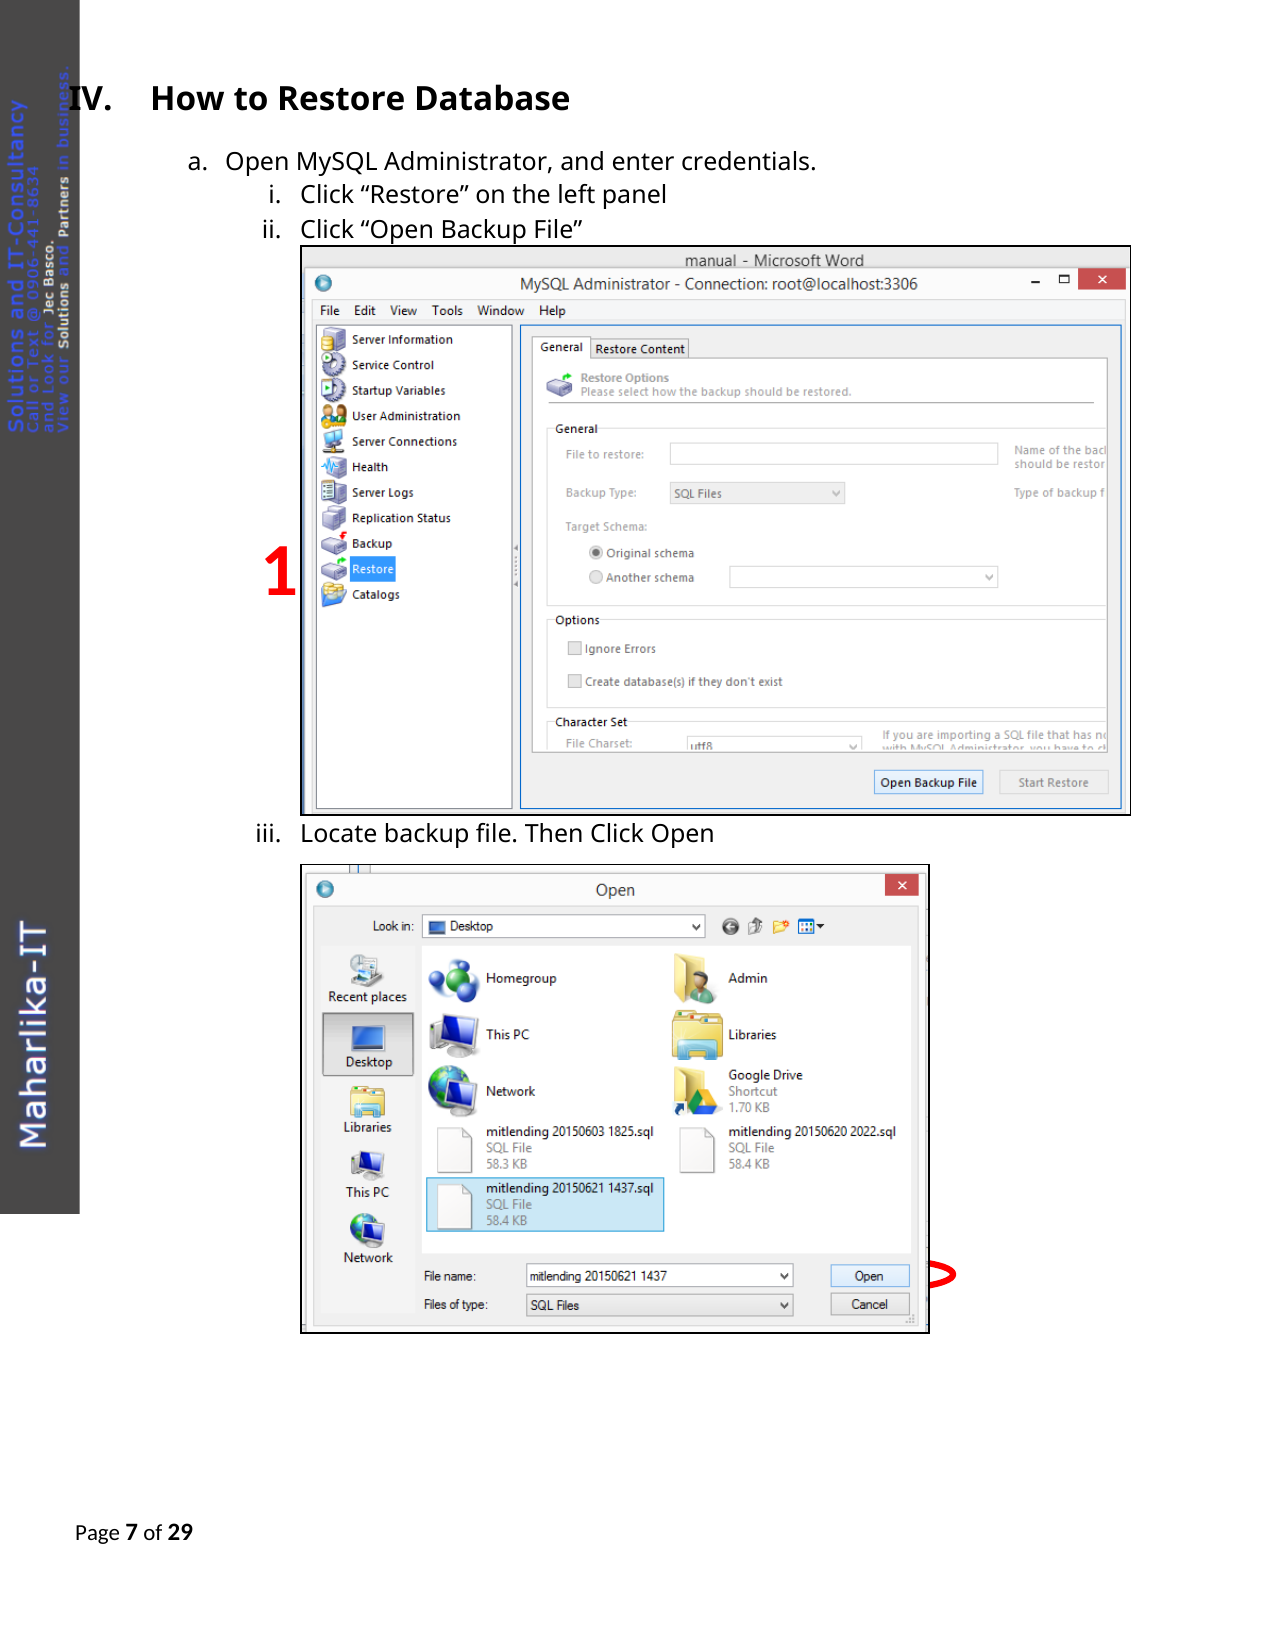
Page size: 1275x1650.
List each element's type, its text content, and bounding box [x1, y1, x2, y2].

picture [0, 0, 80, 1214]
list Open MySQL Administrator, and enter credentials. [187, 143, 1200, 177]
list How to Restore Database [112, 75, 1200, 120]
picture [302, 247, 1130, 814]
picture [302, 865, 928, 1332]
list Click “Restore” on the left panel [281, 177, 1200, 211]
